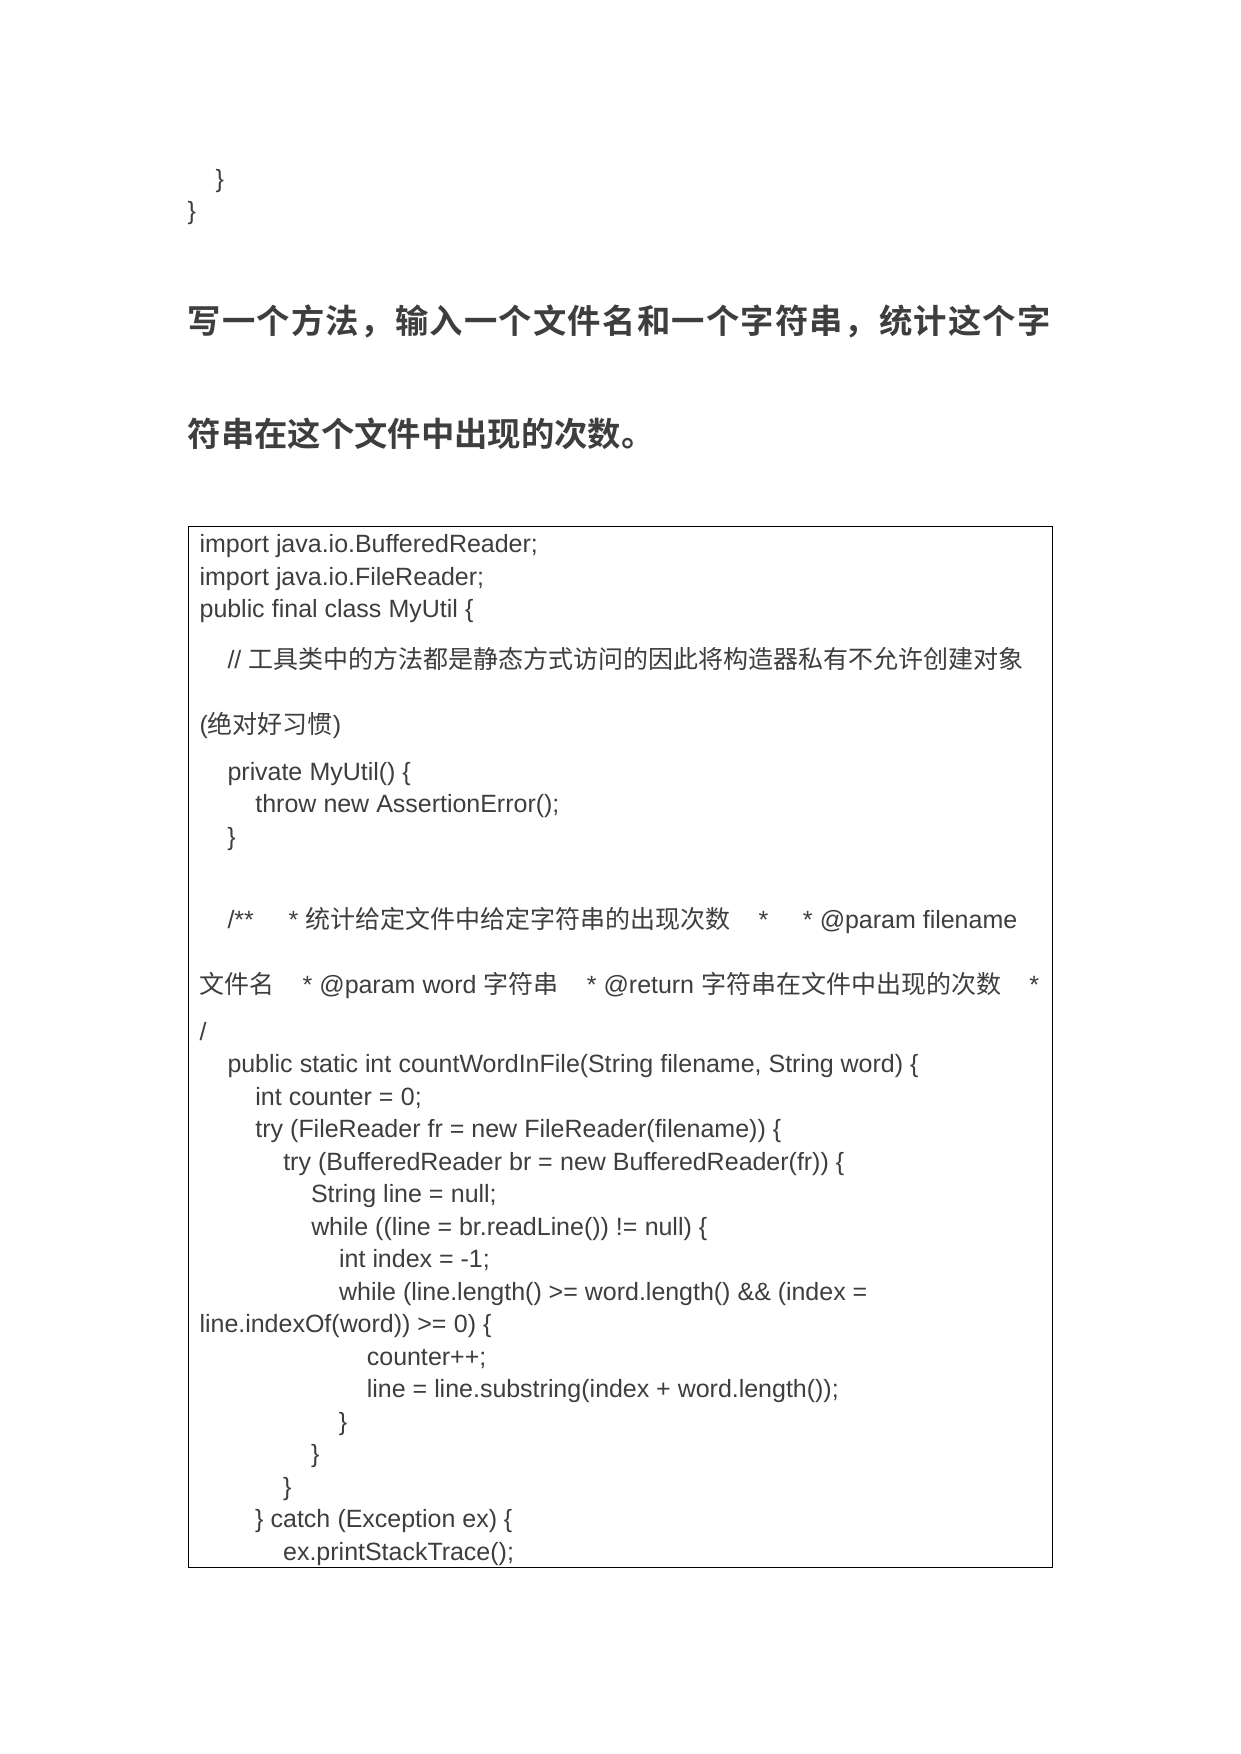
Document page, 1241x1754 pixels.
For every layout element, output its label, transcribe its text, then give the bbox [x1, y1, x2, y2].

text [187, 162, 1053, 227]
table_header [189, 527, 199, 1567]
subtitle 写一个方法，输入一个文件名和一个字符串，统计这个字符串在这个文件中出现的次数。 [187, 287, 1053, 464]
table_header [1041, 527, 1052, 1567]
